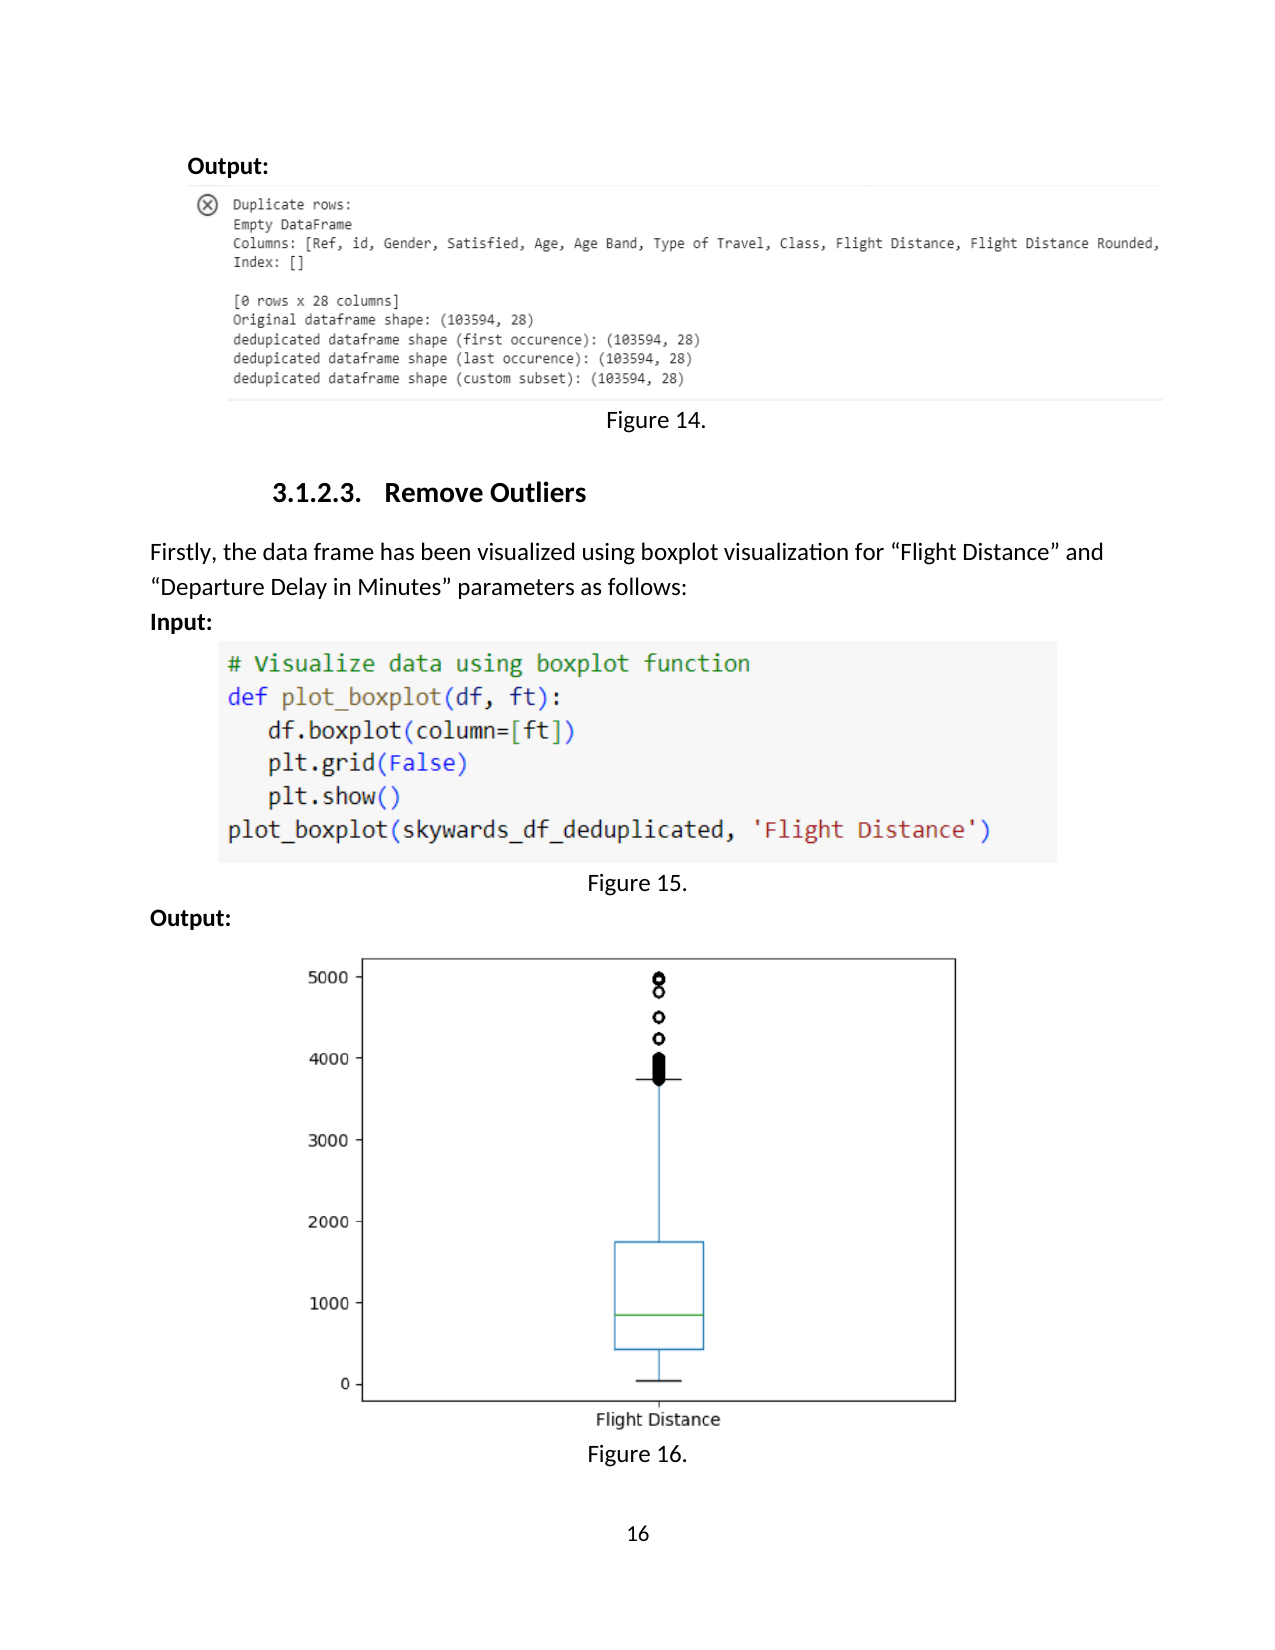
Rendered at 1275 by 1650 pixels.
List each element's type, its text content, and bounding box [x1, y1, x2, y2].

text Output: [150, 902, 1125, 932]
picture [303, 936, 972, 1435]
picture [218, 641, 1057, 863]
text Firstly, the data frame has been visualized using boxplot visualization for “Flight Distance” and “Departure Delay in Minutes” parameters as follows: [150, 536, 1125, 602]
list Figure 14. [187, 404, 1125, 435]
text Input: [150, 606, 1125, 637]
text Figure 16. [150, 1438, 1125, 1469]
picture [187, 185, 1163, 401]
list Remove Outliers [272, 474, 1125, 510]
list Output: [187, 150, 1125, 181]
text Figure 15. [150, 867, 1125, 897]
